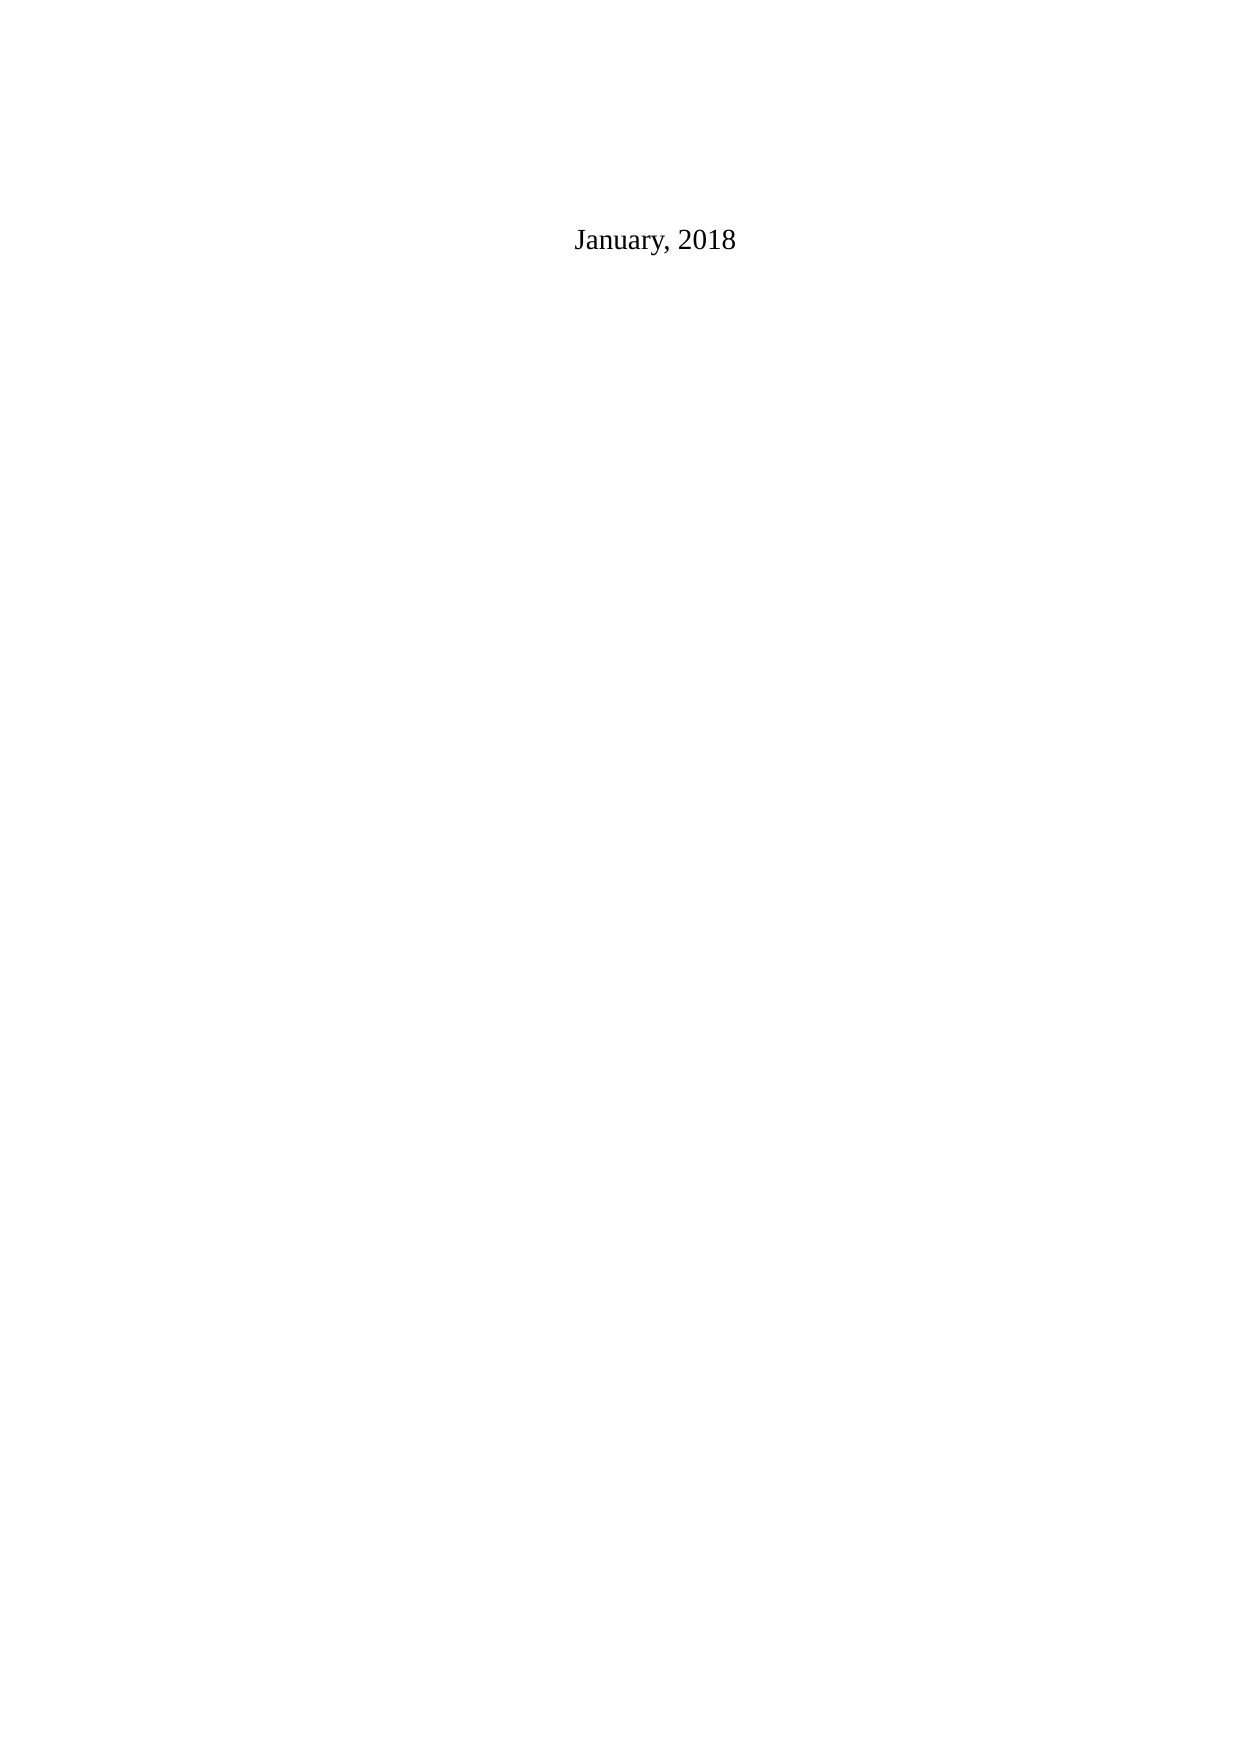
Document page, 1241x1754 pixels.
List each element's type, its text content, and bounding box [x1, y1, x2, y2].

text January, 2018 [177, 206, 1075, 271]
